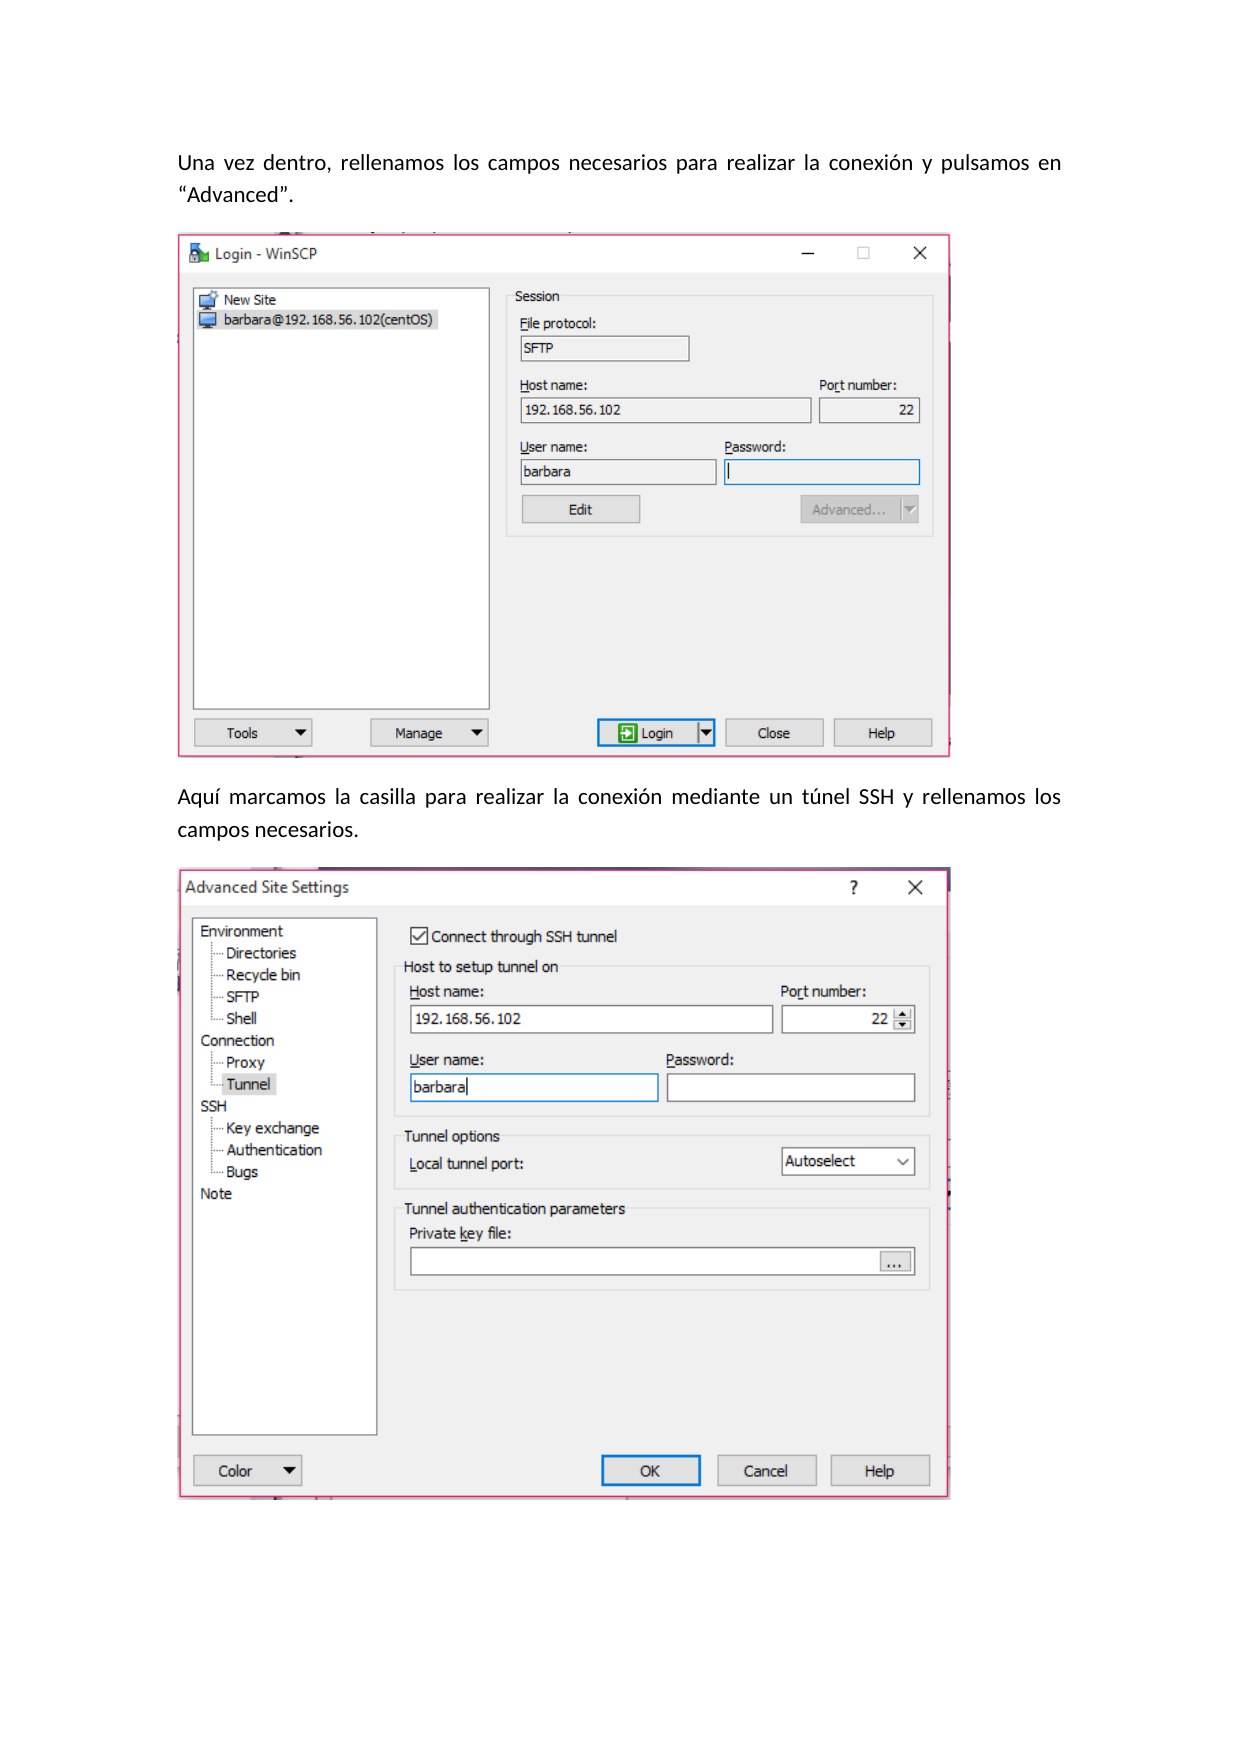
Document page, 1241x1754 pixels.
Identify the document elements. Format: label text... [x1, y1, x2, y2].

text Aquí marcamos la casilla para realizar la conexión mediante un túnel SSH y rellenamos los campos necesarios. [177, 782, 1063, 843]
picture [177, 867, 951, 1500]
picture [177, 232, 951, 758]
text Una vez dentro, rellenamos los campos necesarios para realizar la conexión y pulsamos en “Advanced”. [177, 148, 1063, 208]
